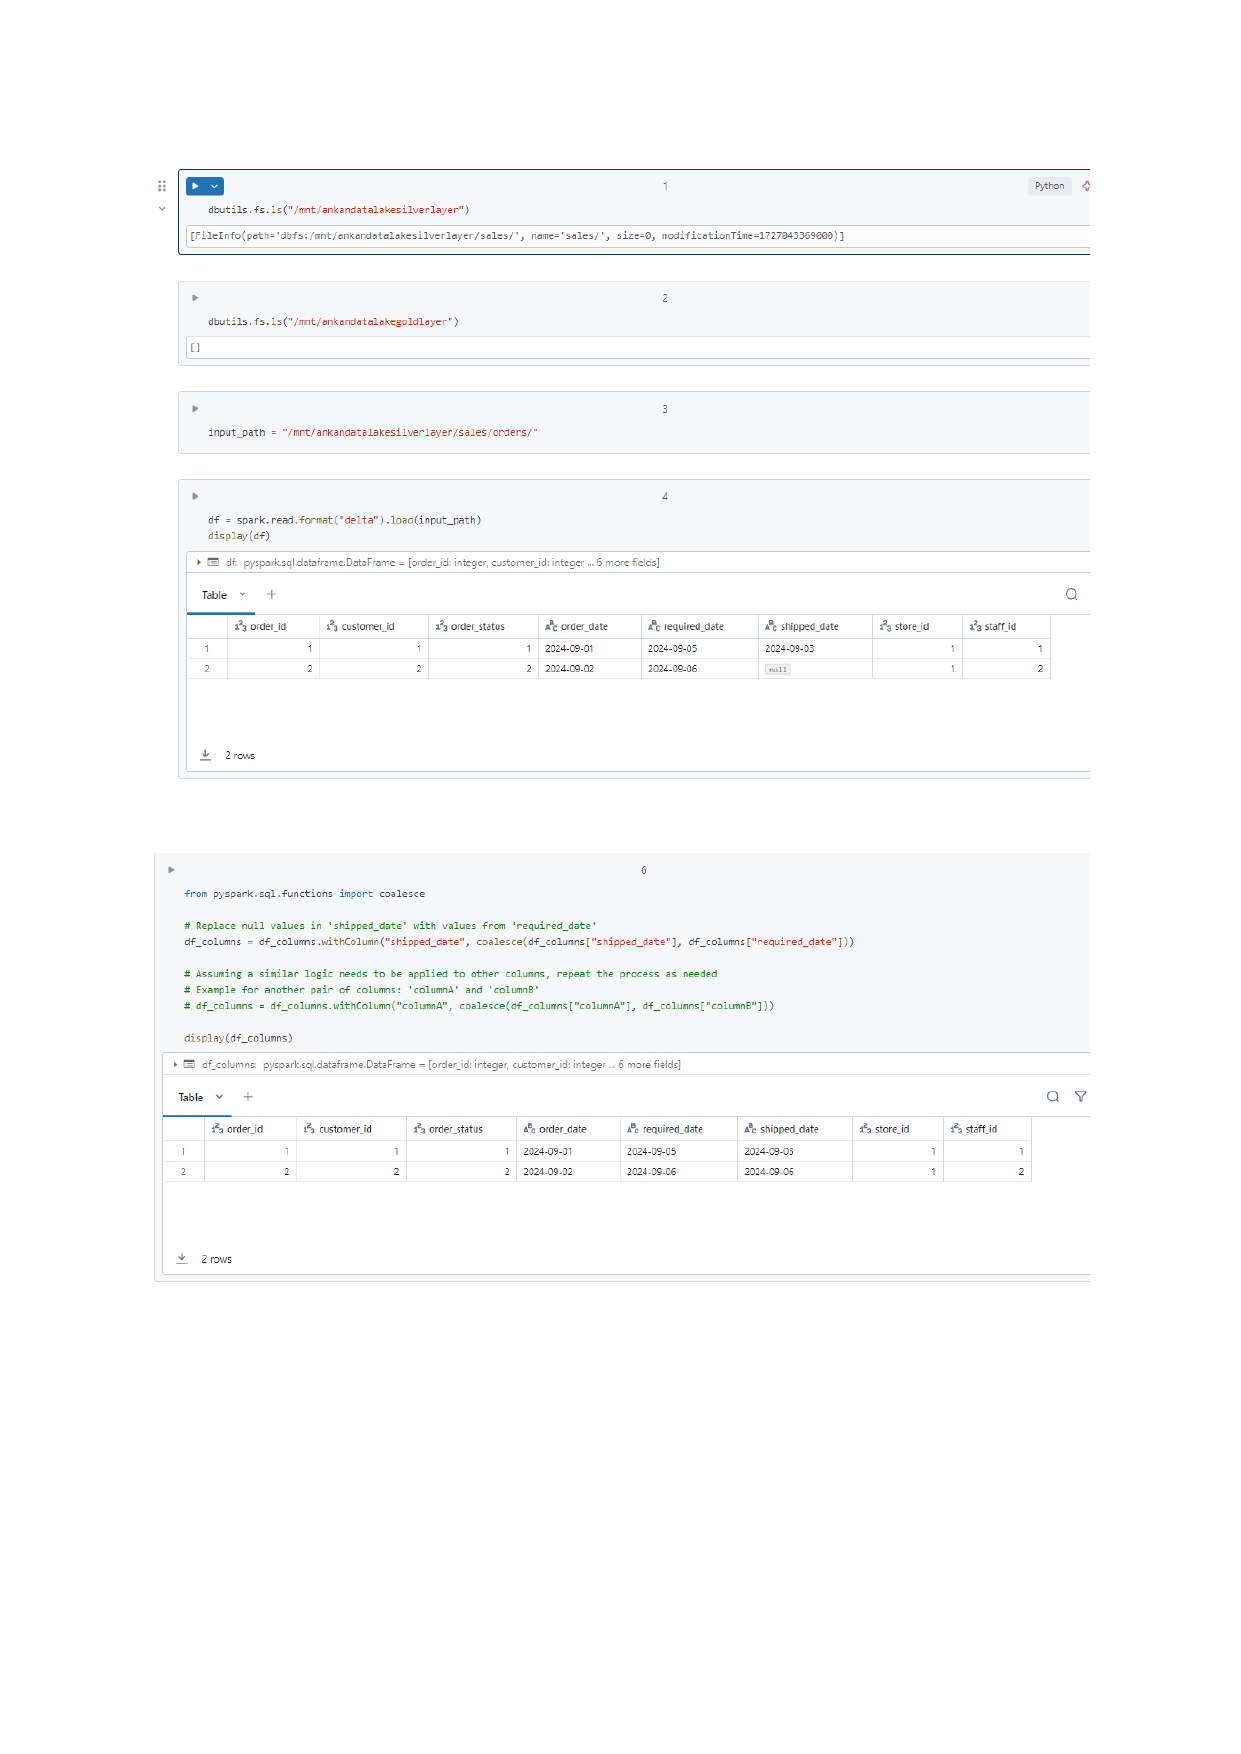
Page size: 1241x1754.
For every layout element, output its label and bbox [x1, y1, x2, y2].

picture [150, 150, 1091, 788]
picture [150, 853, 1091, 1288]
